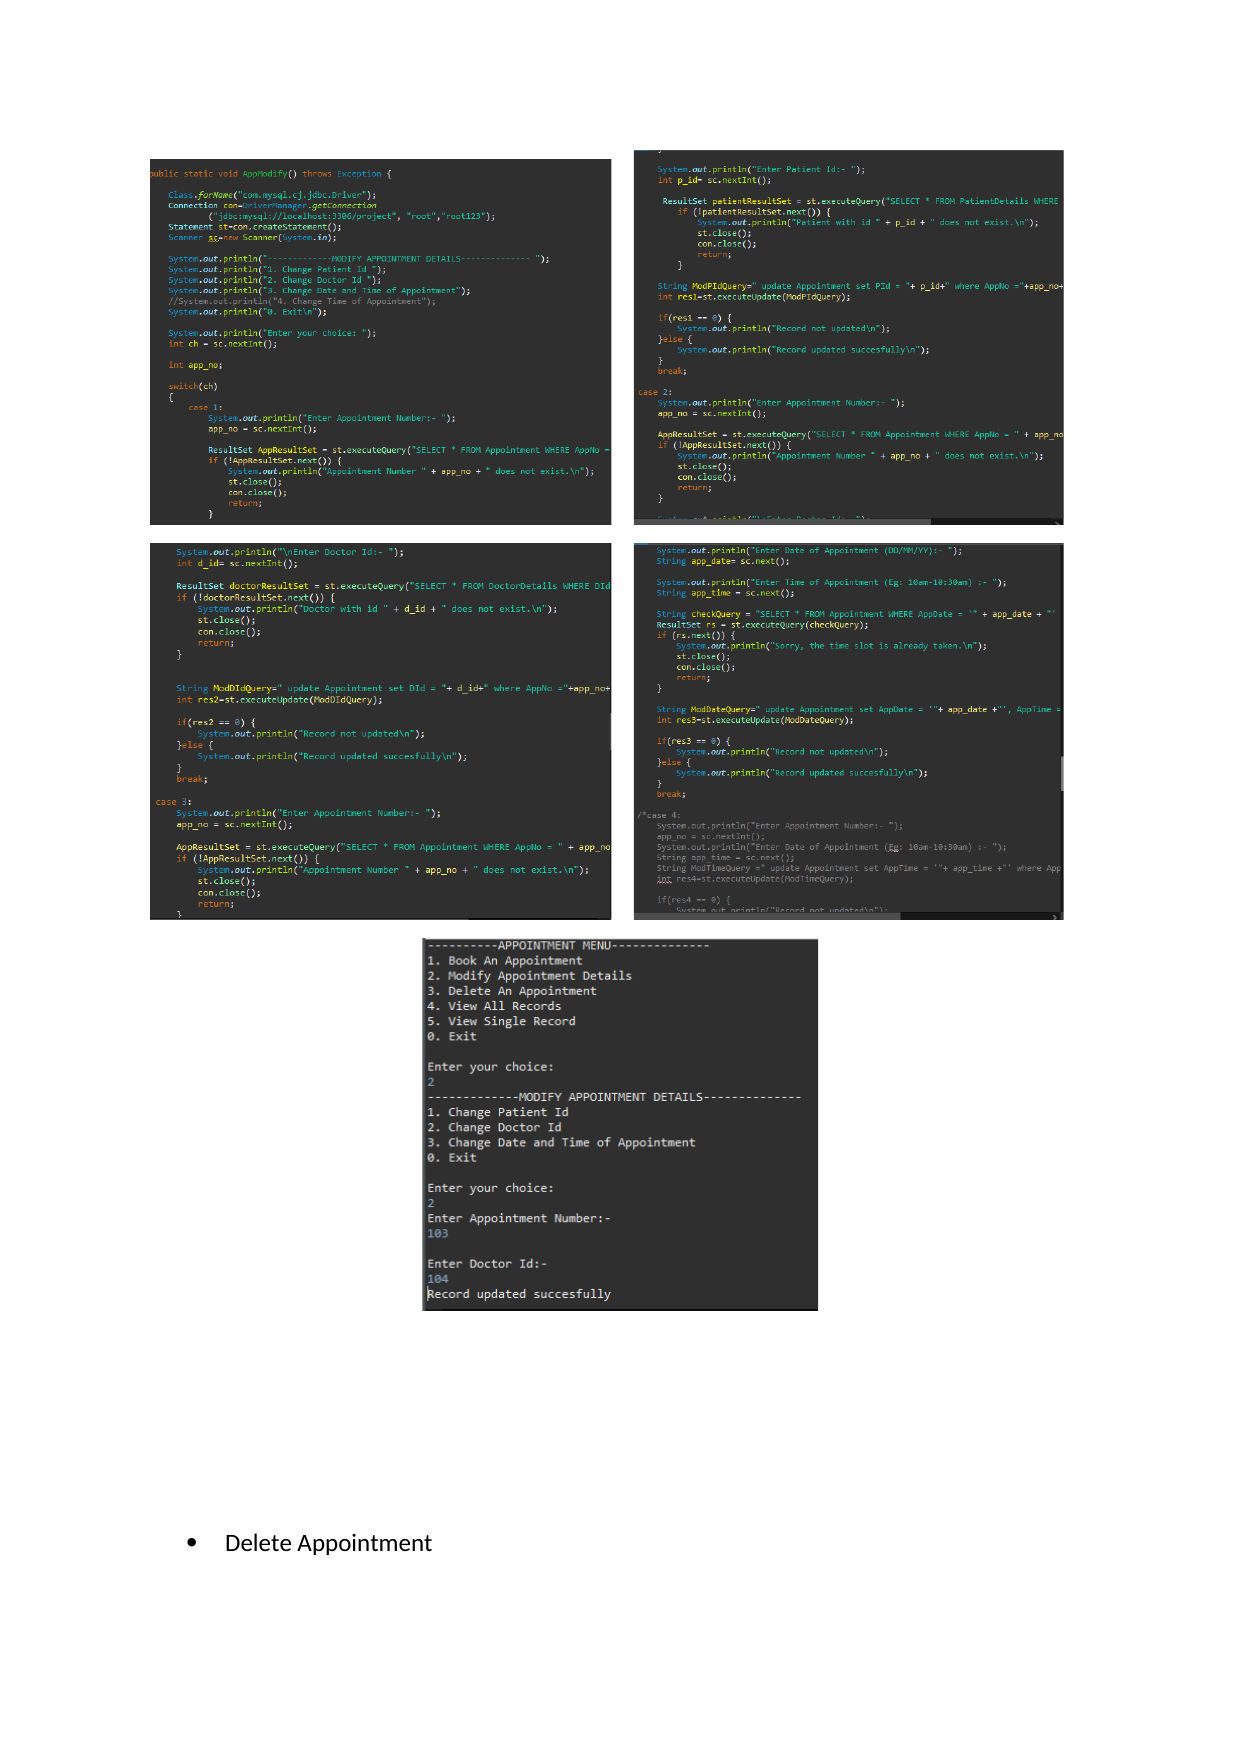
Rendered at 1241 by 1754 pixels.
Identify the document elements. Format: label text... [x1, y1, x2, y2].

list Delete Appointment [187, 1528, 1090, 1558]
picture [422, 938, 819, 1311]
picture [633, 543, 1064, 920]
picture [150, 543, 612, 920]
picture [633, 150, 1064, 525]
picture [150, 159, 612, 525]
